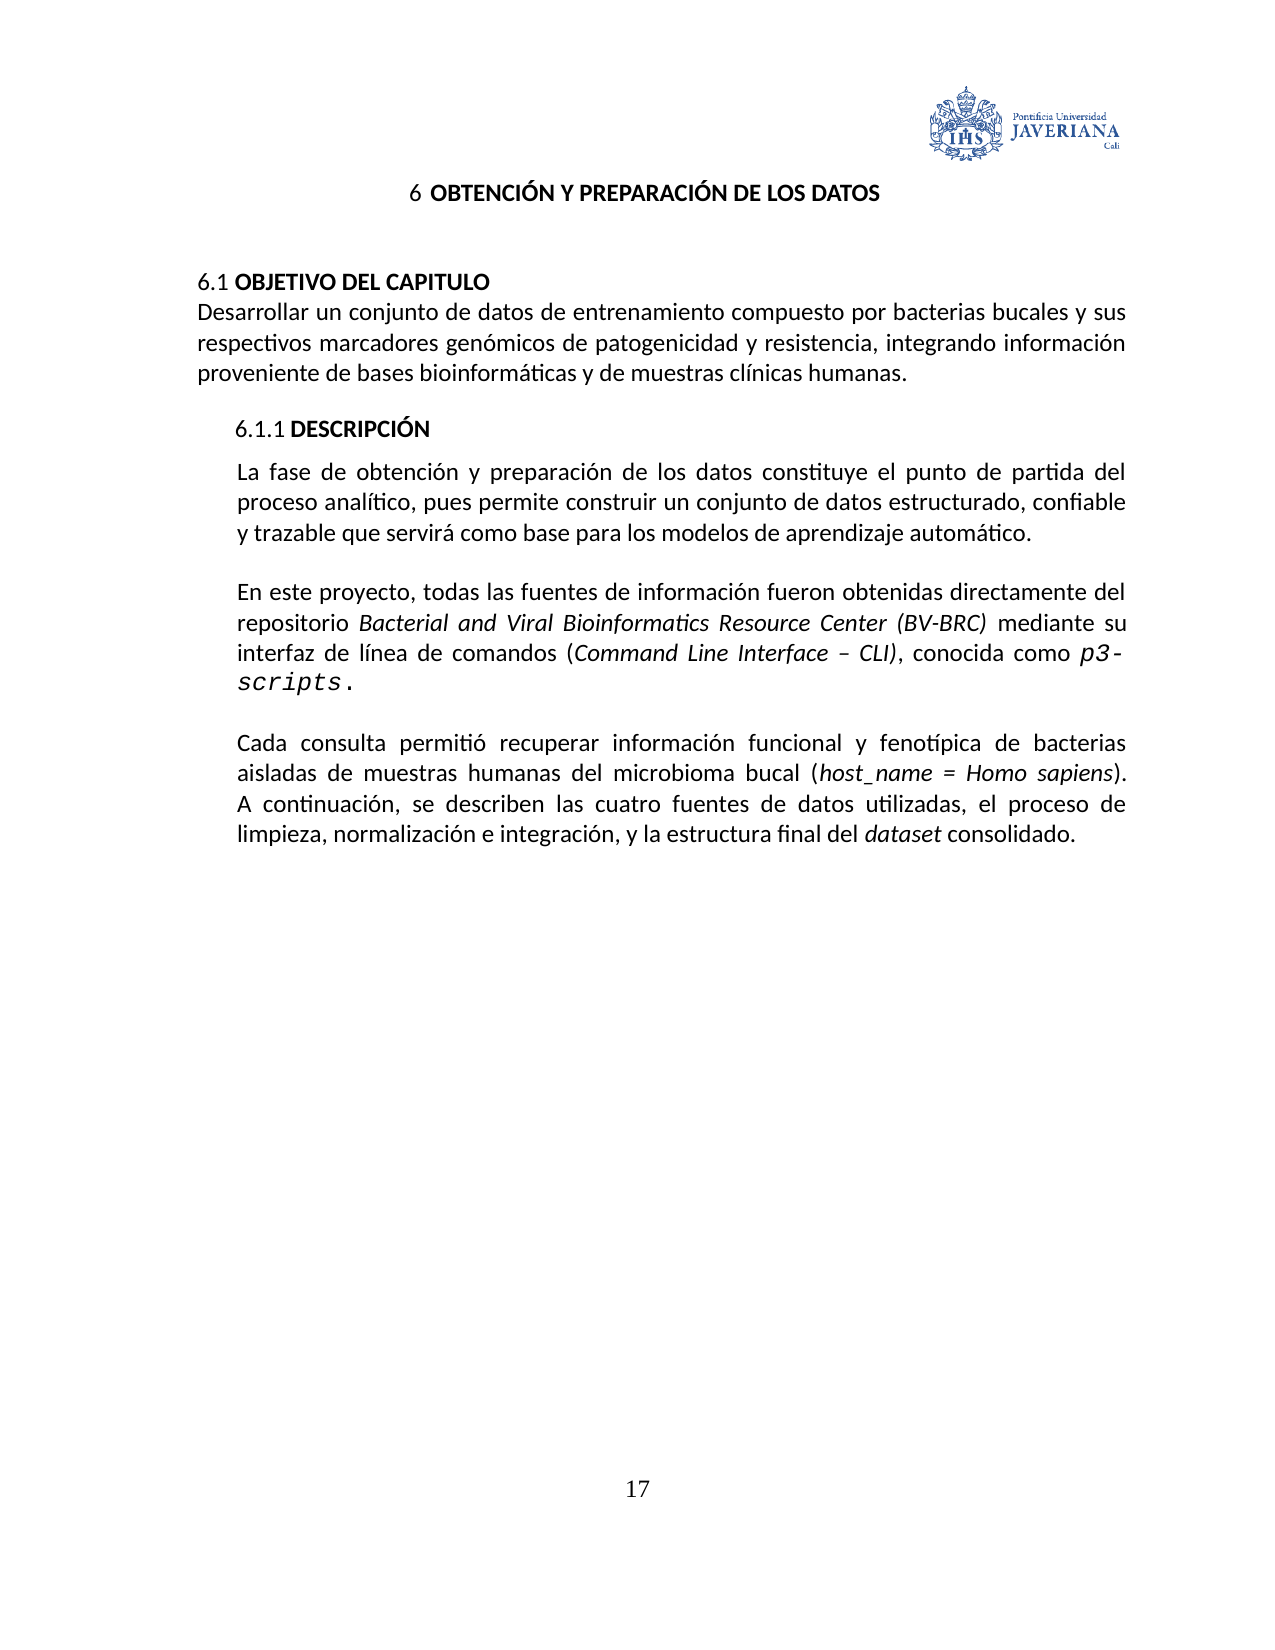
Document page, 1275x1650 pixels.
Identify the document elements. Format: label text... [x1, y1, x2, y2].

picture [920, 75, 1128, 172]
subtitle OBJETIVO DEL CAPITULO [197, 266, 1127, 296]
text Cada consulta permitió recuperar información funcional y fenotípica de bacterias aisladas de muestras humanas del microbioma bucal (host_name = Homo sapiens). A continuación, se describen las cuatro fuentes de datos utilizadas, el proceso de limpieza, normalización e integración, y la estructura final del dataset consolidado. [237, 727, 1127, 849]
subtitle DESCRIPCIÓN [234, 413, 1127, 443]
subtitle OBTENCIÓN Y PREPARACIÓN DE LOS DATOS [162, 177, 1127, 208]
text La fase de obtención y preparación de los datos constituye el punto de partida del proceso analítico, pues permite construir un conjunto de datos estructurado, confiable y trazable que servirá como base para los modelos de aprendizaje automático. [237, 456, 1127, 547]
text Desarrollar un conjunto de datos de entrenamiento compuesto por bacterias bucales y sus respectivos marcadores genómicos de patogenicidad y resistencia, integrando información proveniente de bases bioinformáticas y de muestras clínicas humanas. [197, 296, 1127, 388]
text En este proyecto, todas las fuentes de información fueron obtenidas directamente del repositorio Bacterial and Viral Bioinformatics Resource Center (BV-BRC) mediante su interfaz de línea de comandos (Command Line Interface – CLI), conocida como p3-scripts. [237, 576, 1127, 698]
